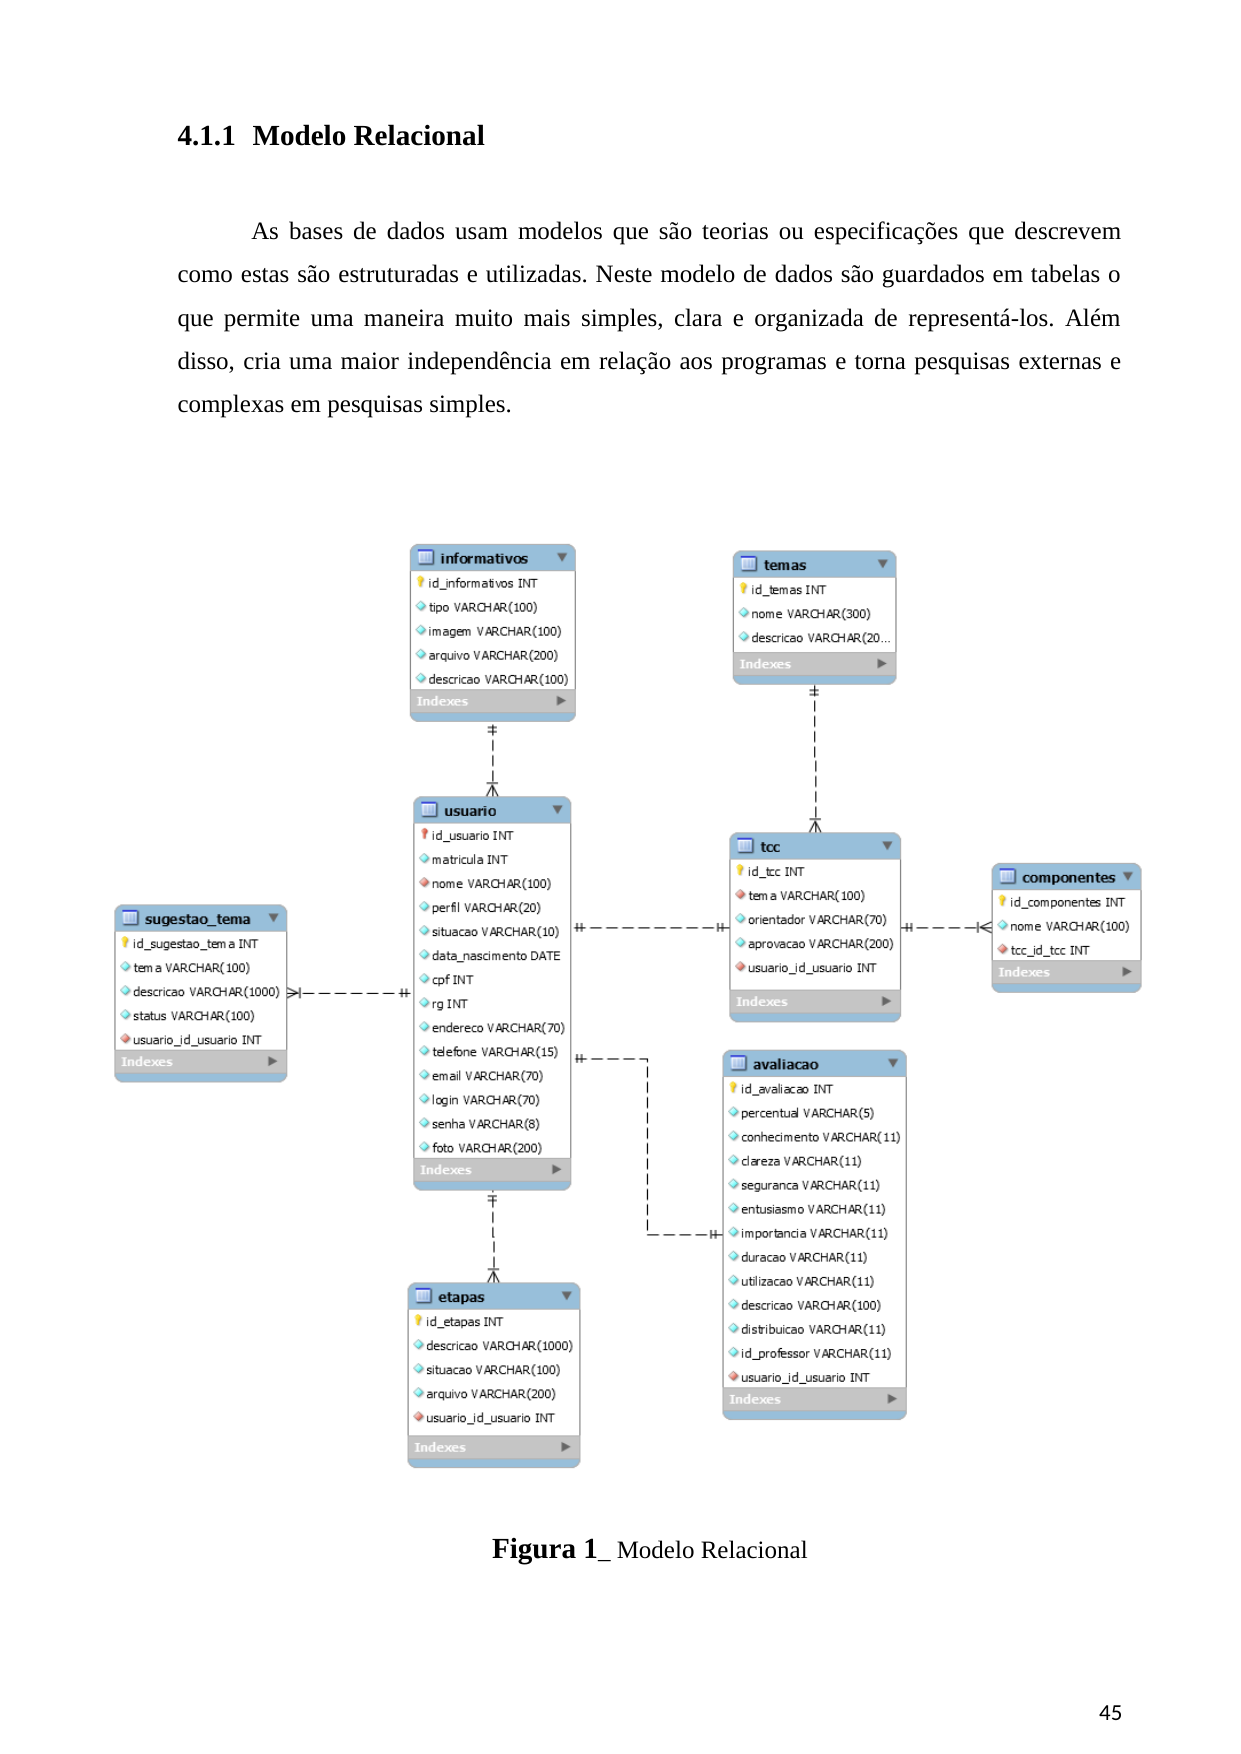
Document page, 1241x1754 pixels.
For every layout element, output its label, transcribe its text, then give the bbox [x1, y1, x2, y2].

subtitle Figura 1_ Modelo Relacional [177, 1532, 1122, 1565]
subtitle As bases de dados usam modelos que são teorias ou especificações que descrevem como estas são estruturadas e utilizadas. Neste modelo de dados são guardados em tabelas o que permite uma maneira muito mais simples, clara e organizada de representá-los. Além disso, cria uma maior independência em relação aos programas e torna pesquisas externas e complexas em pesquisas simples. [177, 216, 1122, 418]
subtitle Modelo Relacional [177, 118, 1122, 152]
picture [103, 533, 1152, 1478]
